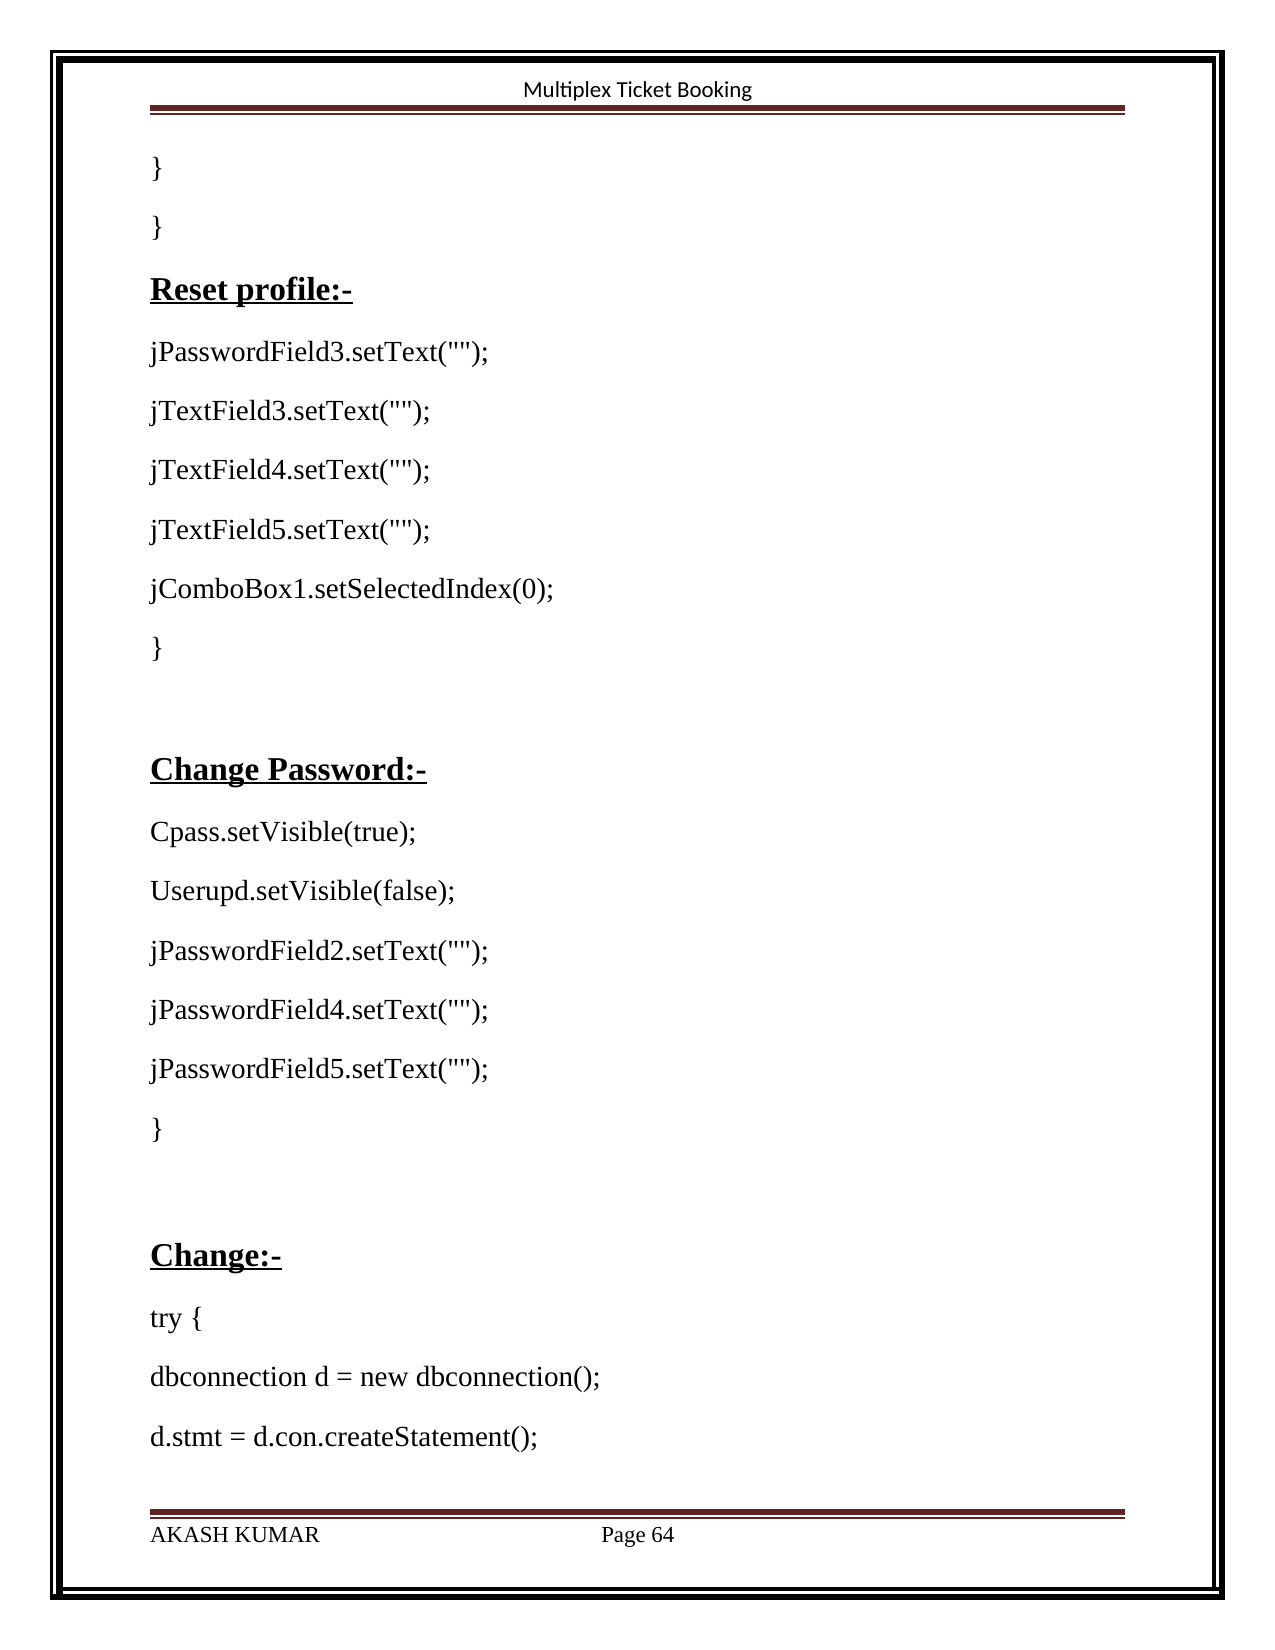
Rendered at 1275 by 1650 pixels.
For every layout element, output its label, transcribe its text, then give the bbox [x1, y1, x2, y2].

text dbconnection d = new dbconnection(); [150, 1359, 1125, 1393]
text jPasswordField3.setText(""); [150, 334, 1125, 367]
text jPasswordField4.setText(""); [150, 992, 1125, 1026]
text jPasswordField2.setText(""); [150, 933, 1125, 966]
text jTextField3.setText(""); [150, 393, 1125, 427]
text try { [150, 1300, 1125, 1334]
text } [150, 631, 1125, 664]
text d.stmt = d.con.createStatement(); [150, 1419, 1125, 1452]
text Reset profile:- [150, 269, 1125, 307]
text Userupd.setVisible(false); [150, 873, 1125, 907]
text } [150, 1111, 1125, 1144]
text Cpass.setVisible(true); [150, 814, 1125, 848]
text Change Password:- [150, 749, 1125, 788]
text } [150, 150, 1125, 183]
text jPasswordField5.setText(""); [150, 1052, 1125, 1085]
text jComboBox1.setSelectedIndex(0); [150, 571, 1125, 605]
text jTextField5.setText(""); [150, 512, 1125, 545]
text } [150, 209, 1125, 243]
text Change:- [150, 1235, 1125, 1274]
text jTextField4.setText(""); [150, 452, 1125, 486]
